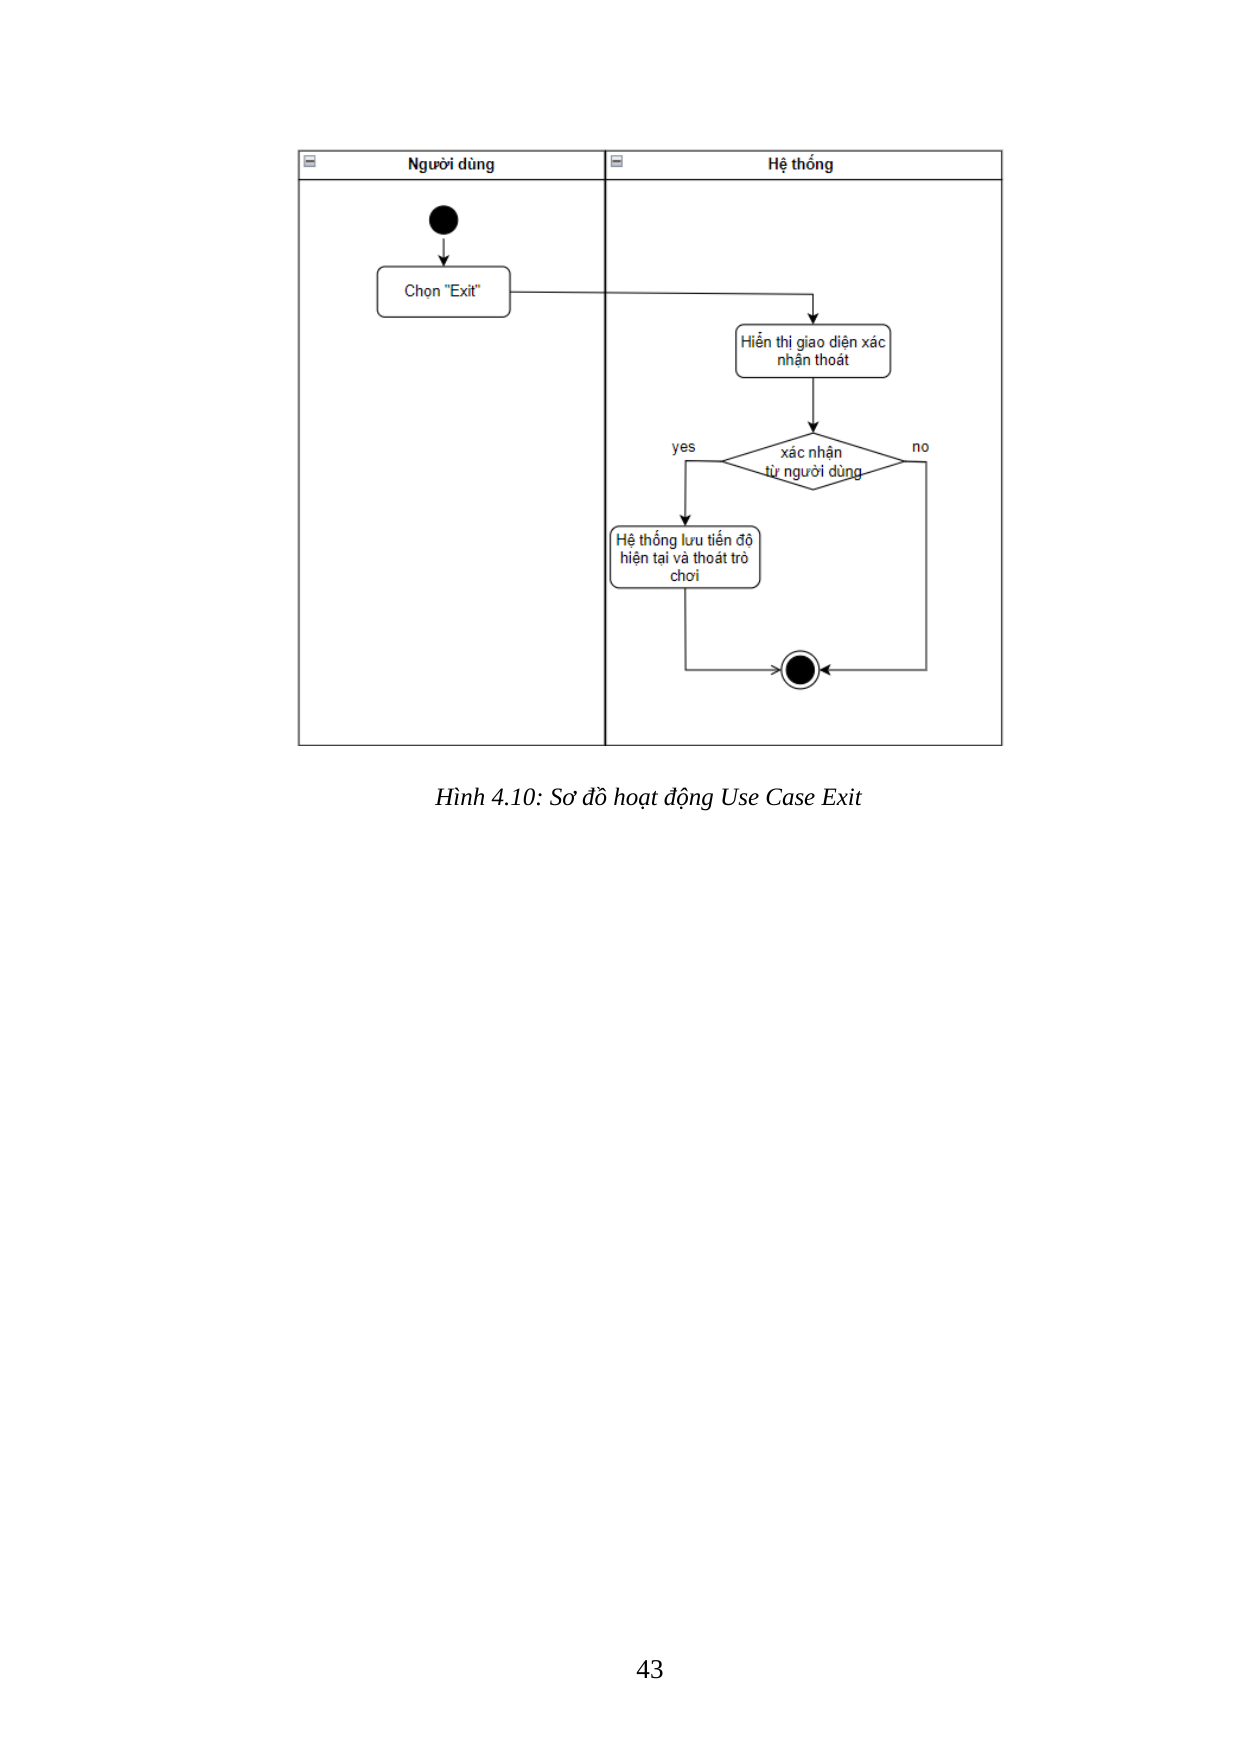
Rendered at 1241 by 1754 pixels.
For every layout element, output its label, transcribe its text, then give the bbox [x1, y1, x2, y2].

picture [293, 147, 1007, 746]
text Hình 4.10: Sơ đồ hoạt động Use Case Exit [177, 782, 1122, 811]
